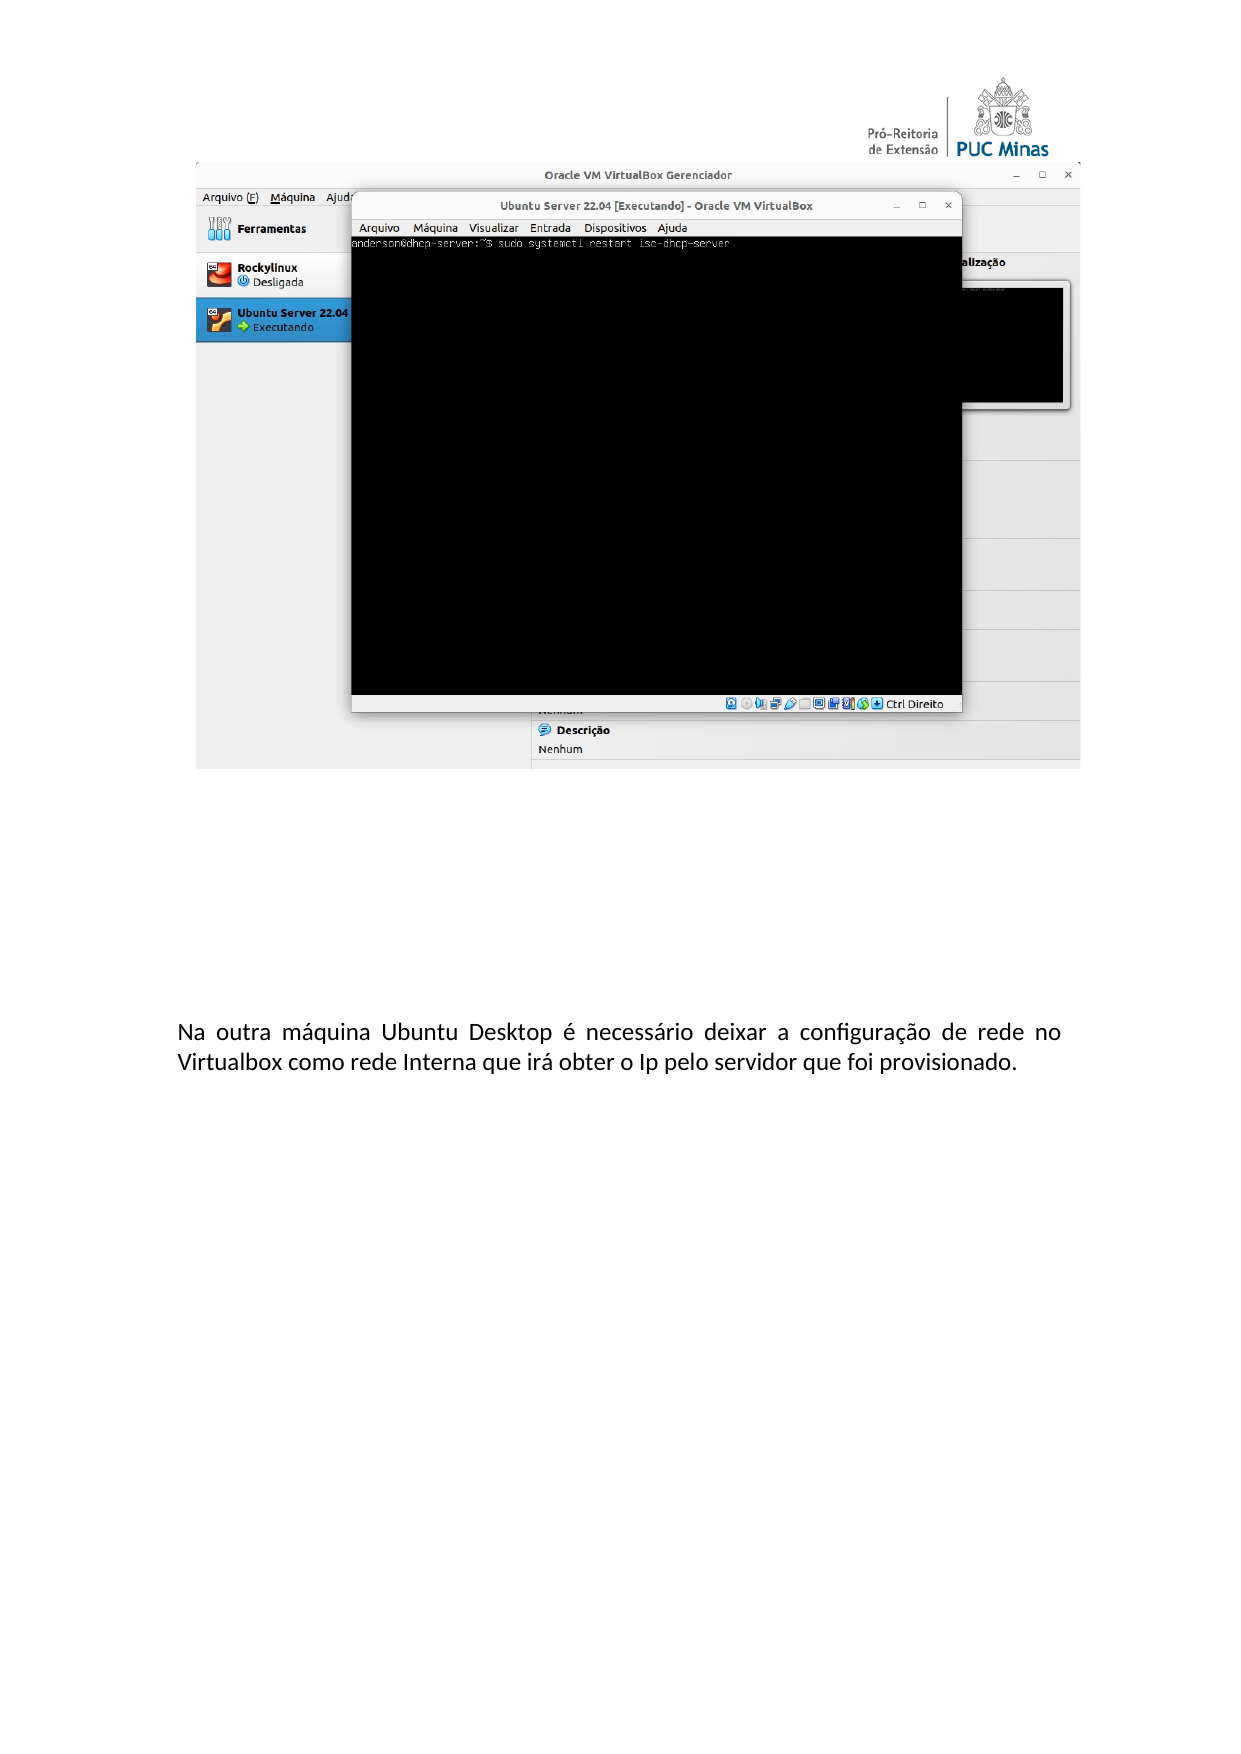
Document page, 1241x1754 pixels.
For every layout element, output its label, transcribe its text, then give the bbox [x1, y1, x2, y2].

text Na outra máquina Ubuntu Desktop é necessário deixar a configuração de rede no Virtualbox como rede Interna que irá obter o Ip pelo servidor que foi provisionado. [177, 1016, 1063, 1077]
picture [861, 73, 1064, 162]
